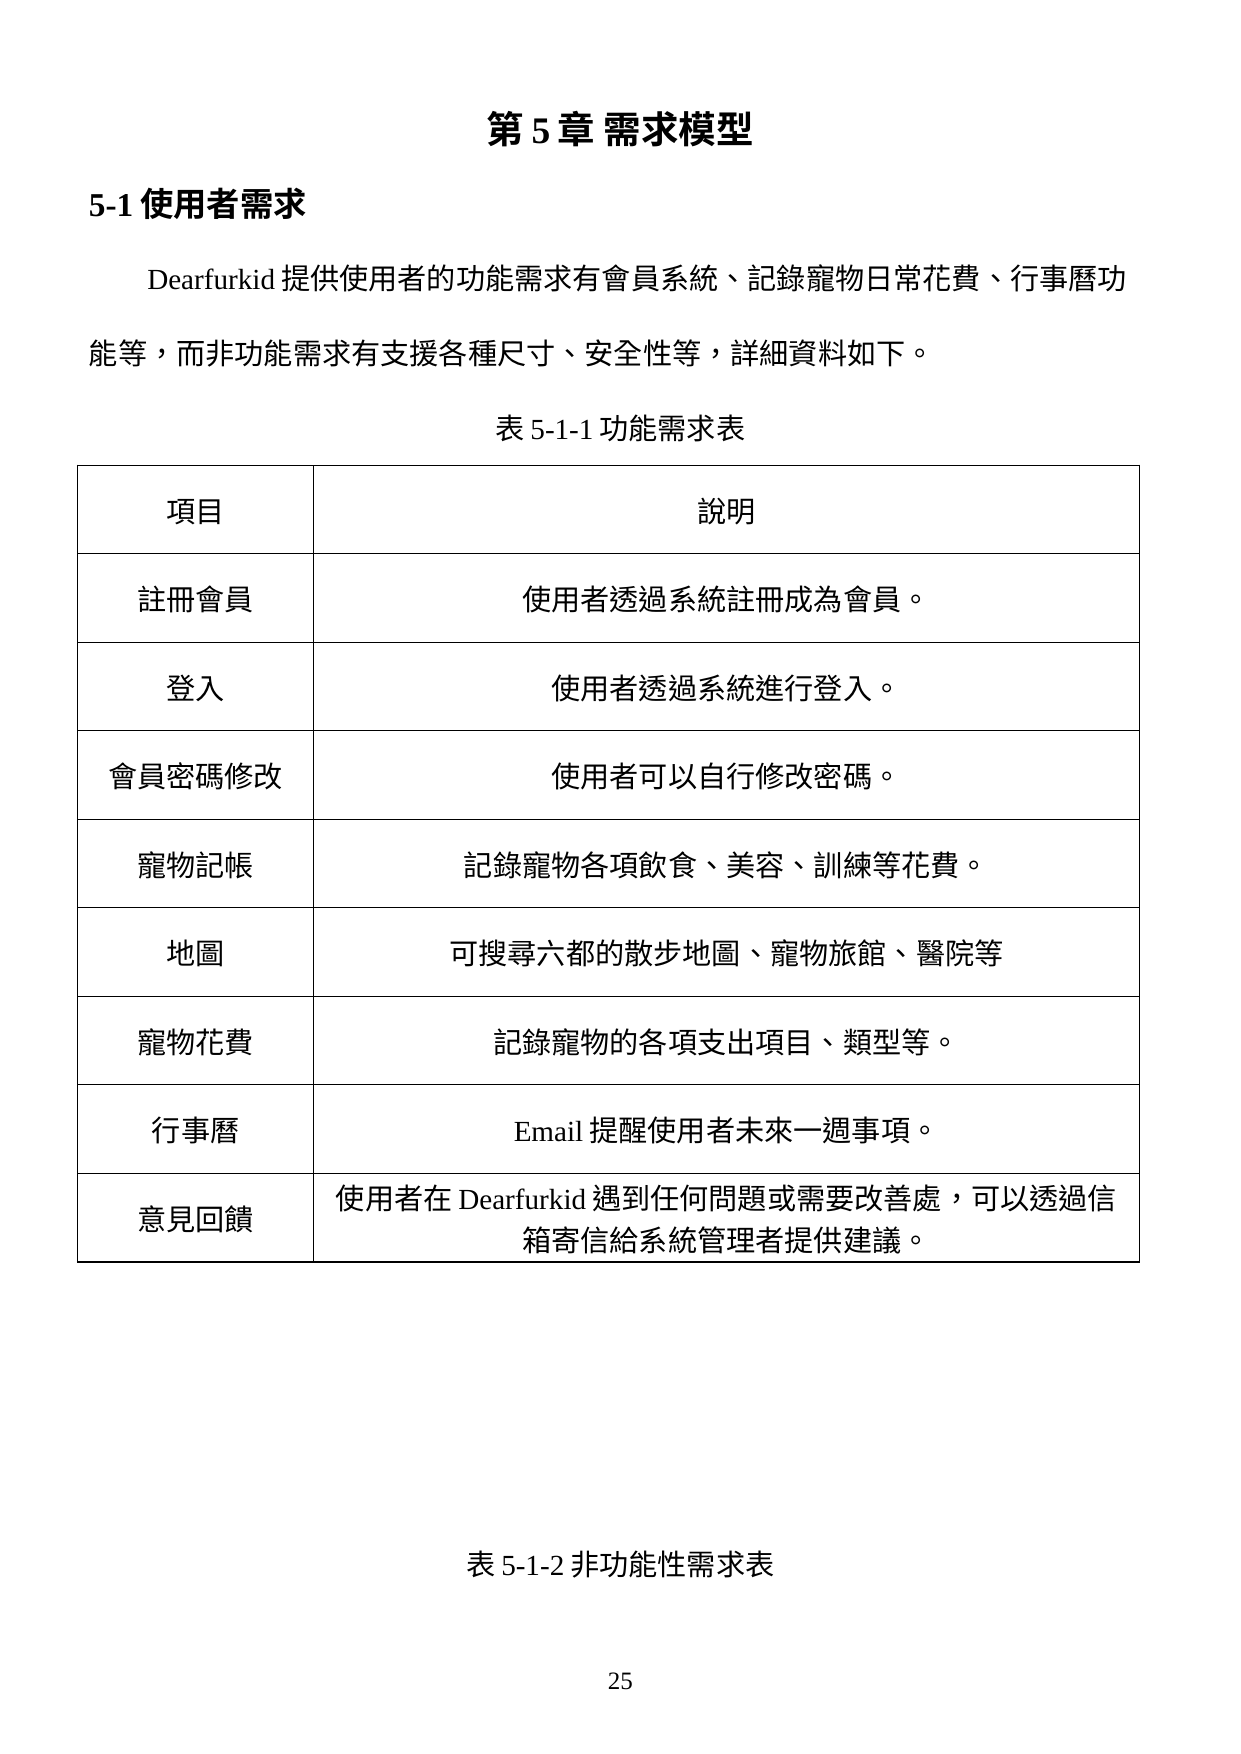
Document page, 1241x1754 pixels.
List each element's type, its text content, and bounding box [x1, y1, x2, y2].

table_cell 註冊會員 [78, 554, 313, 642]
table_header 項目 [78, 466, 313, 553]
table_cell 可搜尋六都的散步地圖、寵物旅館、醫院等 [314, 908, 1139, 996]
table_cell 記錄寵物各項飲食、美容、訓練等花費。 [314, 820, 1139, 907]
table_cell Email提醒使用者未來一週事項。 [314, 1085, 1139, 1173]
table_cell 使用者在Dearfurkid遇到任何問題或需要改善處，可以透過信箱寄信給系統管理者提供建議。 [314, 1174, 1139, 1261]
table_cell 使用者透過系統進行登入。 [314, 643, 1139, 730]
table_cell 使用者可以自行修改密碼。 [314, 731, 1139, 819]
table_cell 使用者透過系統註冊成為會員。 [314, 554, 1139, 642]
table_cell 寵物花費 [78, 997, 313, 1084]
table_cell 記錄寵物的各項支出項目、類型等。 [314, 997, 1139, 1084]
table_cell 登入 [78, 643, 313, 730]
table_cell 地圖 [78, 908, 313, 996]
table_cell 會員密碼修改 [78, 731, 313, 819]
text Dearfurkid提供使用者的功能需求有會員系統、記錄寵物日常花費、行事曆功能等，而非功能需求有支援各種尺寸、安全性等，詳細資料如下。 [89, 239, 1152, 389]
text 表5-1-1功能需求表 [89, 389, 1152, 464]
table_cell 行事曆 [78, 1085, 313, 1173]
table_cell 寵物記帳 [78, 820, 313, 907]
text 表5-1-2非功能性需求表 [89, 1525, 1152, 1600]
text 第5章 需求模型 [89, 89, 1152, 164]
table_cell 意見回饋 [78, 1174, 313, 1261]
text 5-1使用者需求 [89, 164, 1152, 239]
table_header 說明 [314, 466, 1139, 553]
